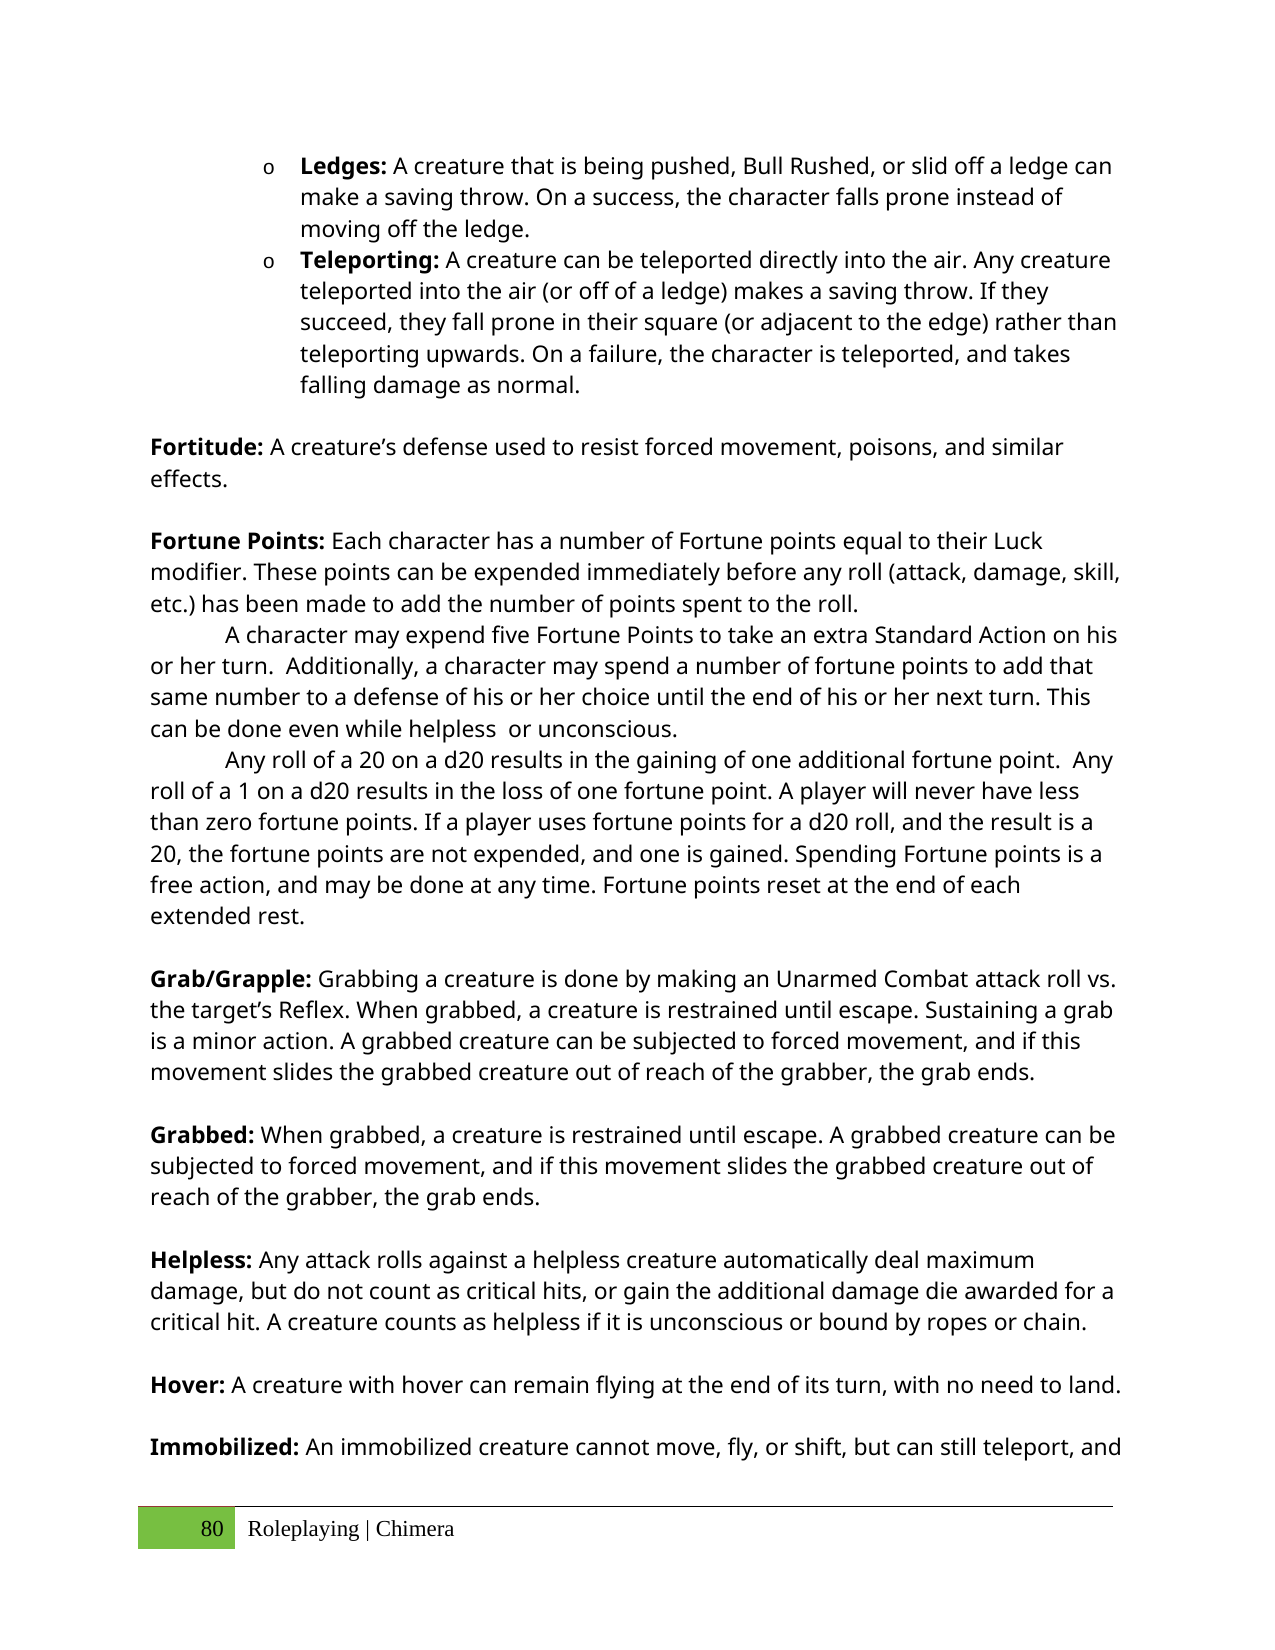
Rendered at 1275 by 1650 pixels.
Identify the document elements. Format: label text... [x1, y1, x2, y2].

text A character may expend five Fortune Points to take an extra Standard Action on his or her turn. Additionally, a character may spend a number of fortune points to add that same number to a defense of his or her choice until the end of his or her next turn. This can be done even while helpless or unconscious. [150, 619, 1125, 744]
list Teleporting: A creature can be teleported directly into the air. Any creature teleported into the air (or off of a ledge) makes a saving throw. If they succeed, they fall prone in their square (or adjacent to the edge) rather than teleporting upwards. On a failure, the character is teleported, and takes falling damage as normal. [262, 244, 1125, 400]
text Fortitude: A creature’s defense used to resist forced movement, poisons, and similar effects. Fortune Points: Each character has a number of Fortune points equal to their Luck modifier. These points can be expended immediately before any roll (attack, damage, skill, etc.) has been made to add the number of points spent to the roll. [150, 400, 1125, 619]
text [150, 744, 1125, 1462]
list Ledges: A creature that is being pushed, Bull Rushed, or slid off a ledge can make a saving throw. On a success, the character falls prone instead of moving off the ledge. [262, 150, 1125, 244]
